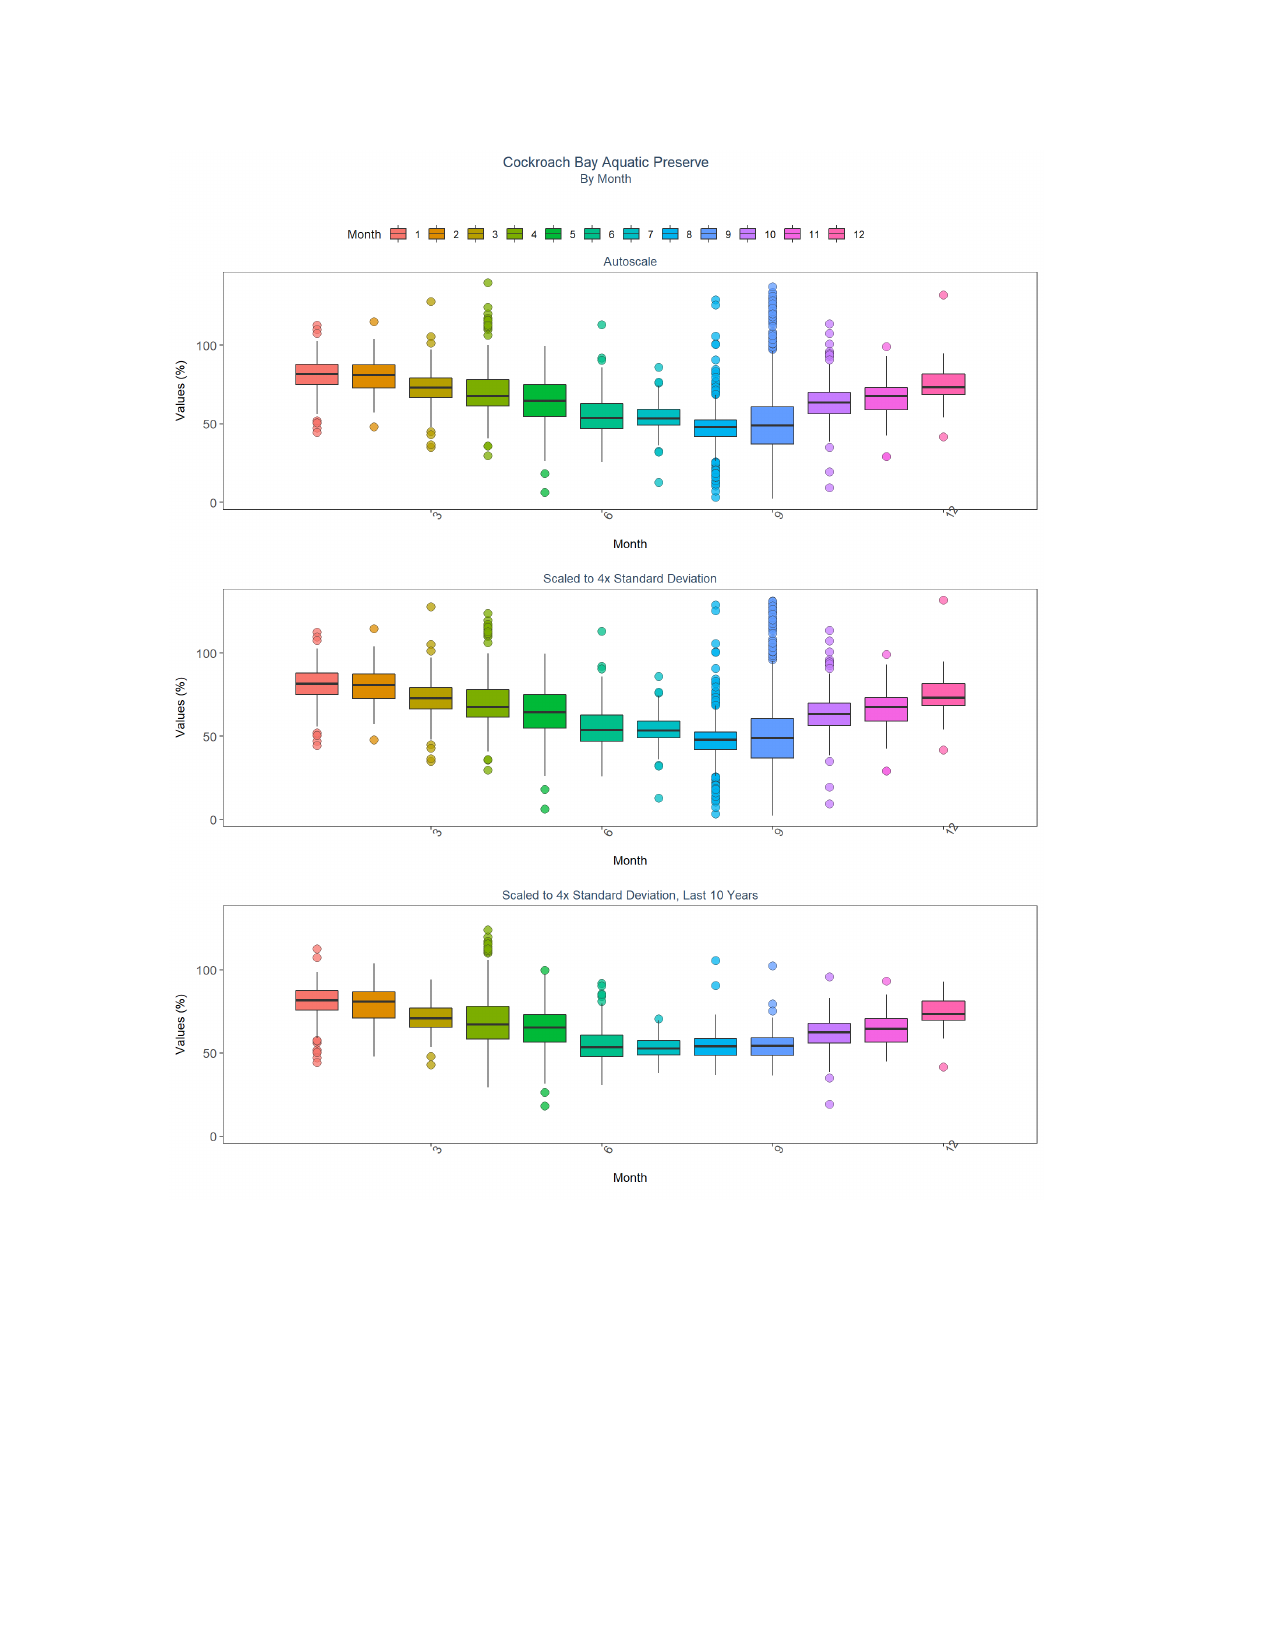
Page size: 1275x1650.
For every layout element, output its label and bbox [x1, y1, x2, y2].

picture [168, 150, 1044, 1200]
